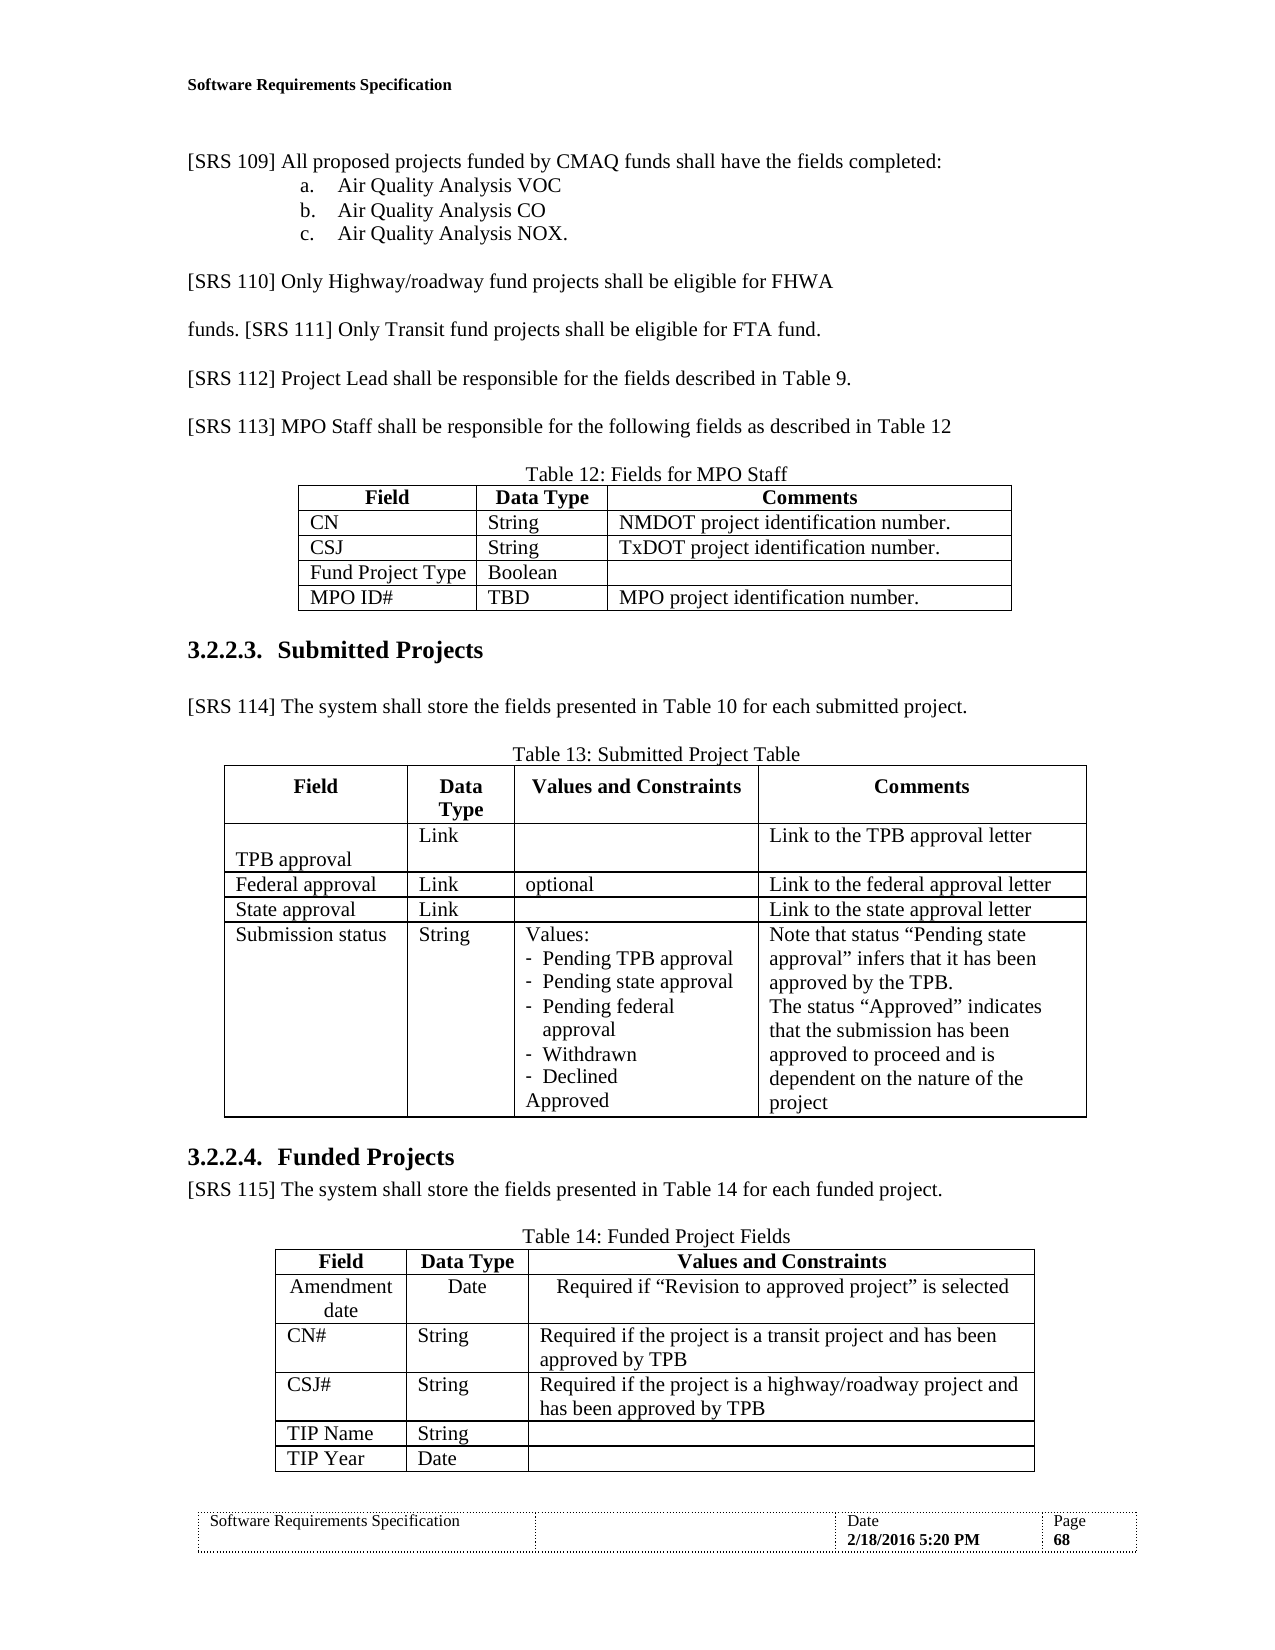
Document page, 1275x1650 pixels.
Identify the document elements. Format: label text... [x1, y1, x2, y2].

text [SRS 109] All proposed projects funded by CMAQ funds shall have the fields completed: [187, 149, 1148, 173]
text 3.2.2.4. Funded Projects [187, 1142, 1148, 1171]
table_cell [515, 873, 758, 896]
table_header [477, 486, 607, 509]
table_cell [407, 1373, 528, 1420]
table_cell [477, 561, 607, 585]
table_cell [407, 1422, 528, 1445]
text Table 12: Fields for MPO Staff [522, 462, 790, 484]
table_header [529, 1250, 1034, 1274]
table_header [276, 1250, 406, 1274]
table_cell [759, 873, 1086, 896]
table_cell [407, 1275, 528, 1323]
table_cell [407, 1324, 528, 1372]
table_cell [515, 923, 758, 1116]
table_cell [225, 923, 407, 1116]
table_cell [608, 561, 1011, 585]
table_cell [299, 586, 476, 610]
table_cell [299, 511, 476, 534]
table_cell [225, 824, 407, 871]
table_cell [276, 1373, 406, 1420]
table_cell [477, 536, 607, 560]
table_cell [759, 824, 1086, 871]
text Table 14: Funded Project Fields [519, 1224, 793, 1248]
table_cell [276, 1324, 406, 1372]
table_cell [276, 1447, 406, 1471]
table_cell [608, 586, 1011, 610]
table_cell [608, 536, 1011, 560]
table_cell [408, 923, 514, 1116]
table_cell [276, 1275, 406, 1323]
text a. Air Quality Analysis VOC [300, 173, 1148, 197]
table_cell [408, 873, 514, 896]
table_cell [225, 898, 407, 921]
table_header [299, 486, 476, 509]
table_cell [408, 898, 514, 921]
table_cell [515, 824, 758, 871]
text c. Air Quality Analysis NOX. [300, 222, 1148, 244]
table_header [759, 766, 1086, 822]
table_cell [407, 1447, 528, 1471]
text Table 13: Submitted Project Table [509, 742, 803, 765]
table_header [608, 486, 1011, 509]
text [SRS 110] Only Highway/roadway fund projects shall be eligible for FHWA funds. [SRS 111] Only Transit fund projects shall be eligible for FTA fund. [187, 268, 889, 341]
text b. Air Quality Analysis CO [300, 197, 1148, 222]
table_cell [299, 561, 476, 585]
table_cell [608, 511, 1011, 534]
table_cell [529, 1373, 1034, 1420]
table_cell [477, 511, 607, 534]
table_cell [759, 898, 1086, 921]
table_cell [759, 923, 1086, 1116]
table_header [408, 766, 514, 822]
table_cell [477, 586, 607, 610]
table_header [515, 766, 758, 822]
text [SRS 113] MPO Staff shall be responsible for the following fields as described in Table 12 [187, 413, 1148, 438]
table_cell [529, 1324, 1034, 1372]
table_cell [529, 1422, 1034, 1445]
text [SRS 112] Project Lead shall be responsible for the fields described in Table 9. [187, 365, 1148, 389]
text 3.2.2.3. Submitted Projects [187, 636, 1148, 664]
text [SRS 115] The system shall store the fields presented in Table 14 for each funded project. [187, 1177, 1148, 1201]
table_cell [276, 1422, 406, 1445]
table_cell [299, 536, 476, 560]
text [SRS 114] The system shall store the fields presented in Table 10 for each submitted project. [187, 694, 1148, 718]
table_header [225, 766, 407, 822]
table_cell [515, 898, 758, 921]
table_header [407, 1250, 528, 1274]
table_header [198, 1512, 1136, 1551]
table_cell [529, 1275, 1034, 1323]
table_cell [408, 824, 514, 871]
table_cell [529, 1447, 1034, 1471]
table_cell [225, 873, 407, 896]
